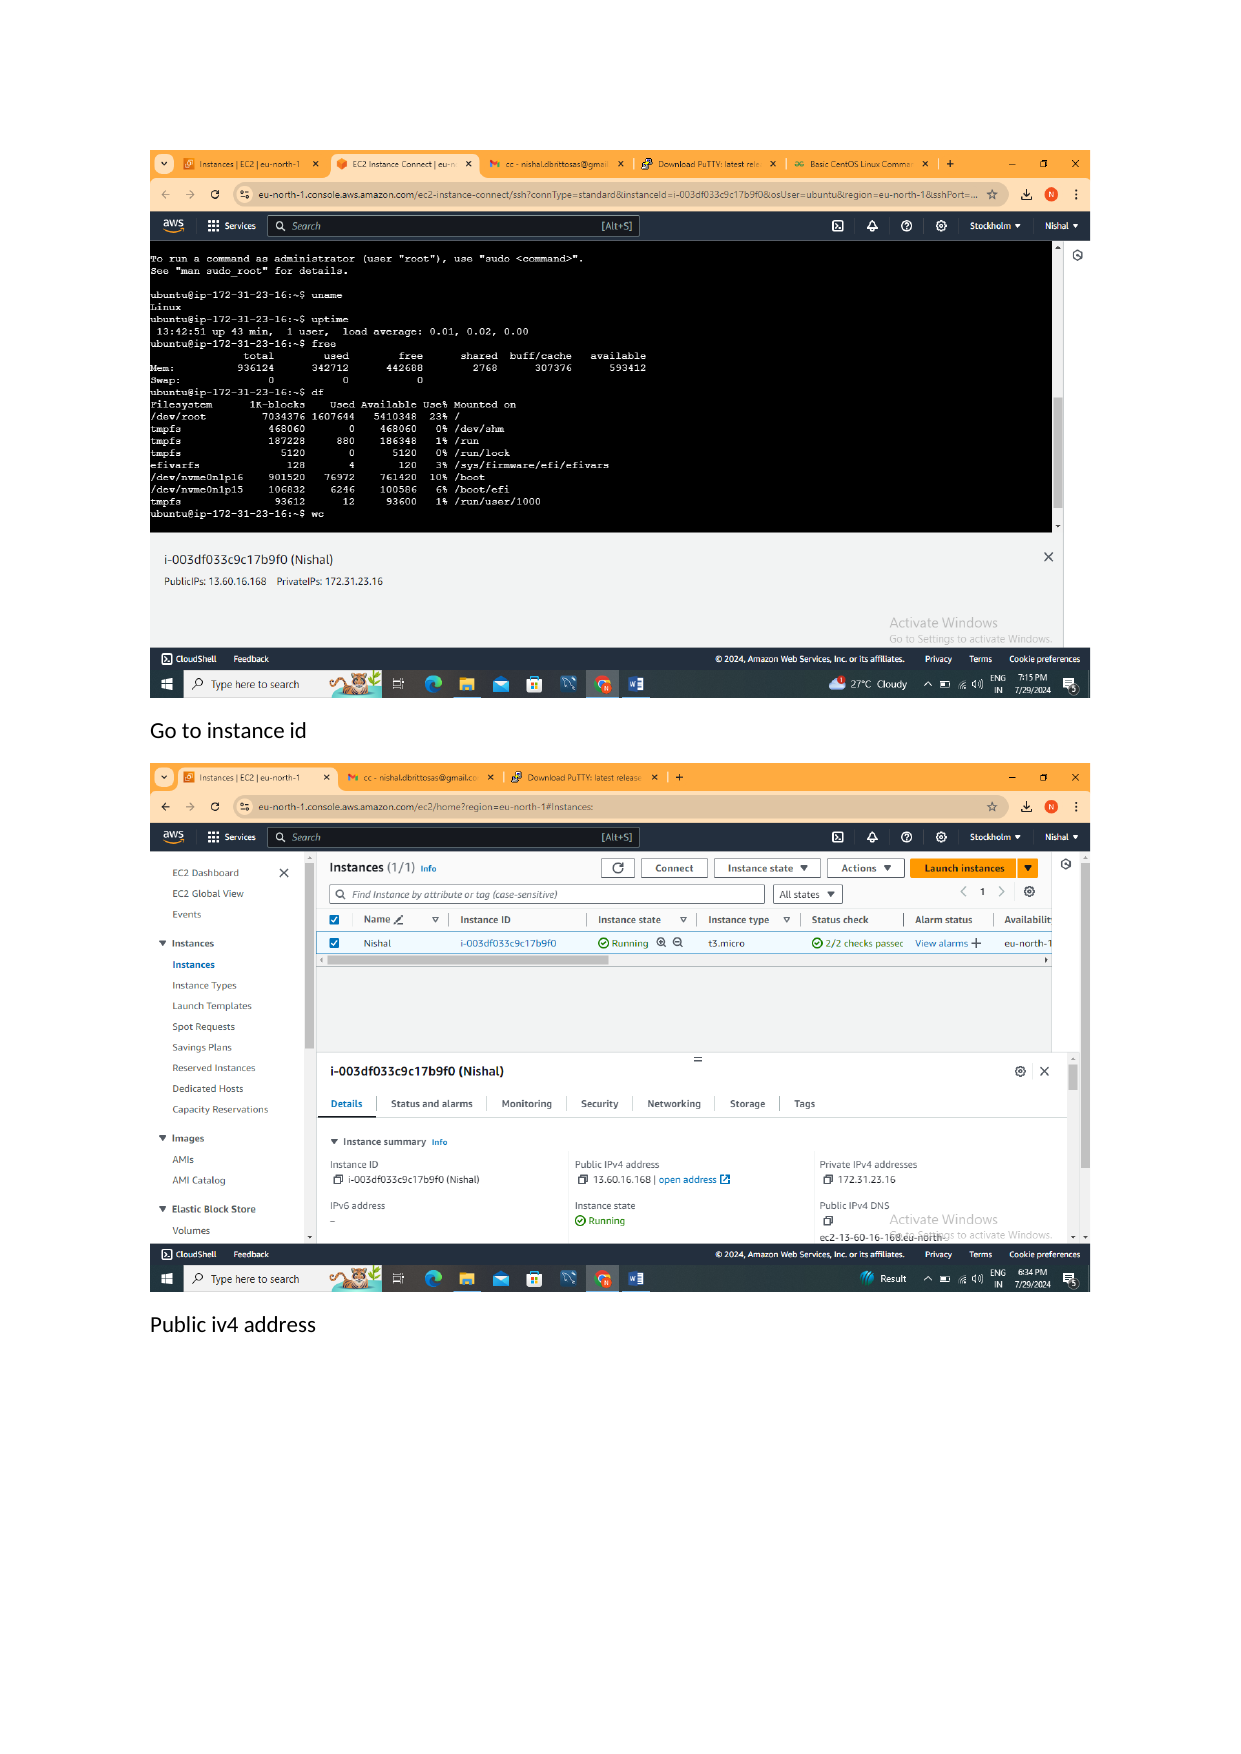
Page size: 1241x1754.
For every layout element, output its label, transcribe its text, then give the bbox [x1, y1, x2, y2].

picture [150, 763, 1091, 1292]
picture [150, 150, 1091, 698]
text Public iv4 address [150, 1311, 1090, 1339]
text Go to instance id [150, 716, 1090, 744]
